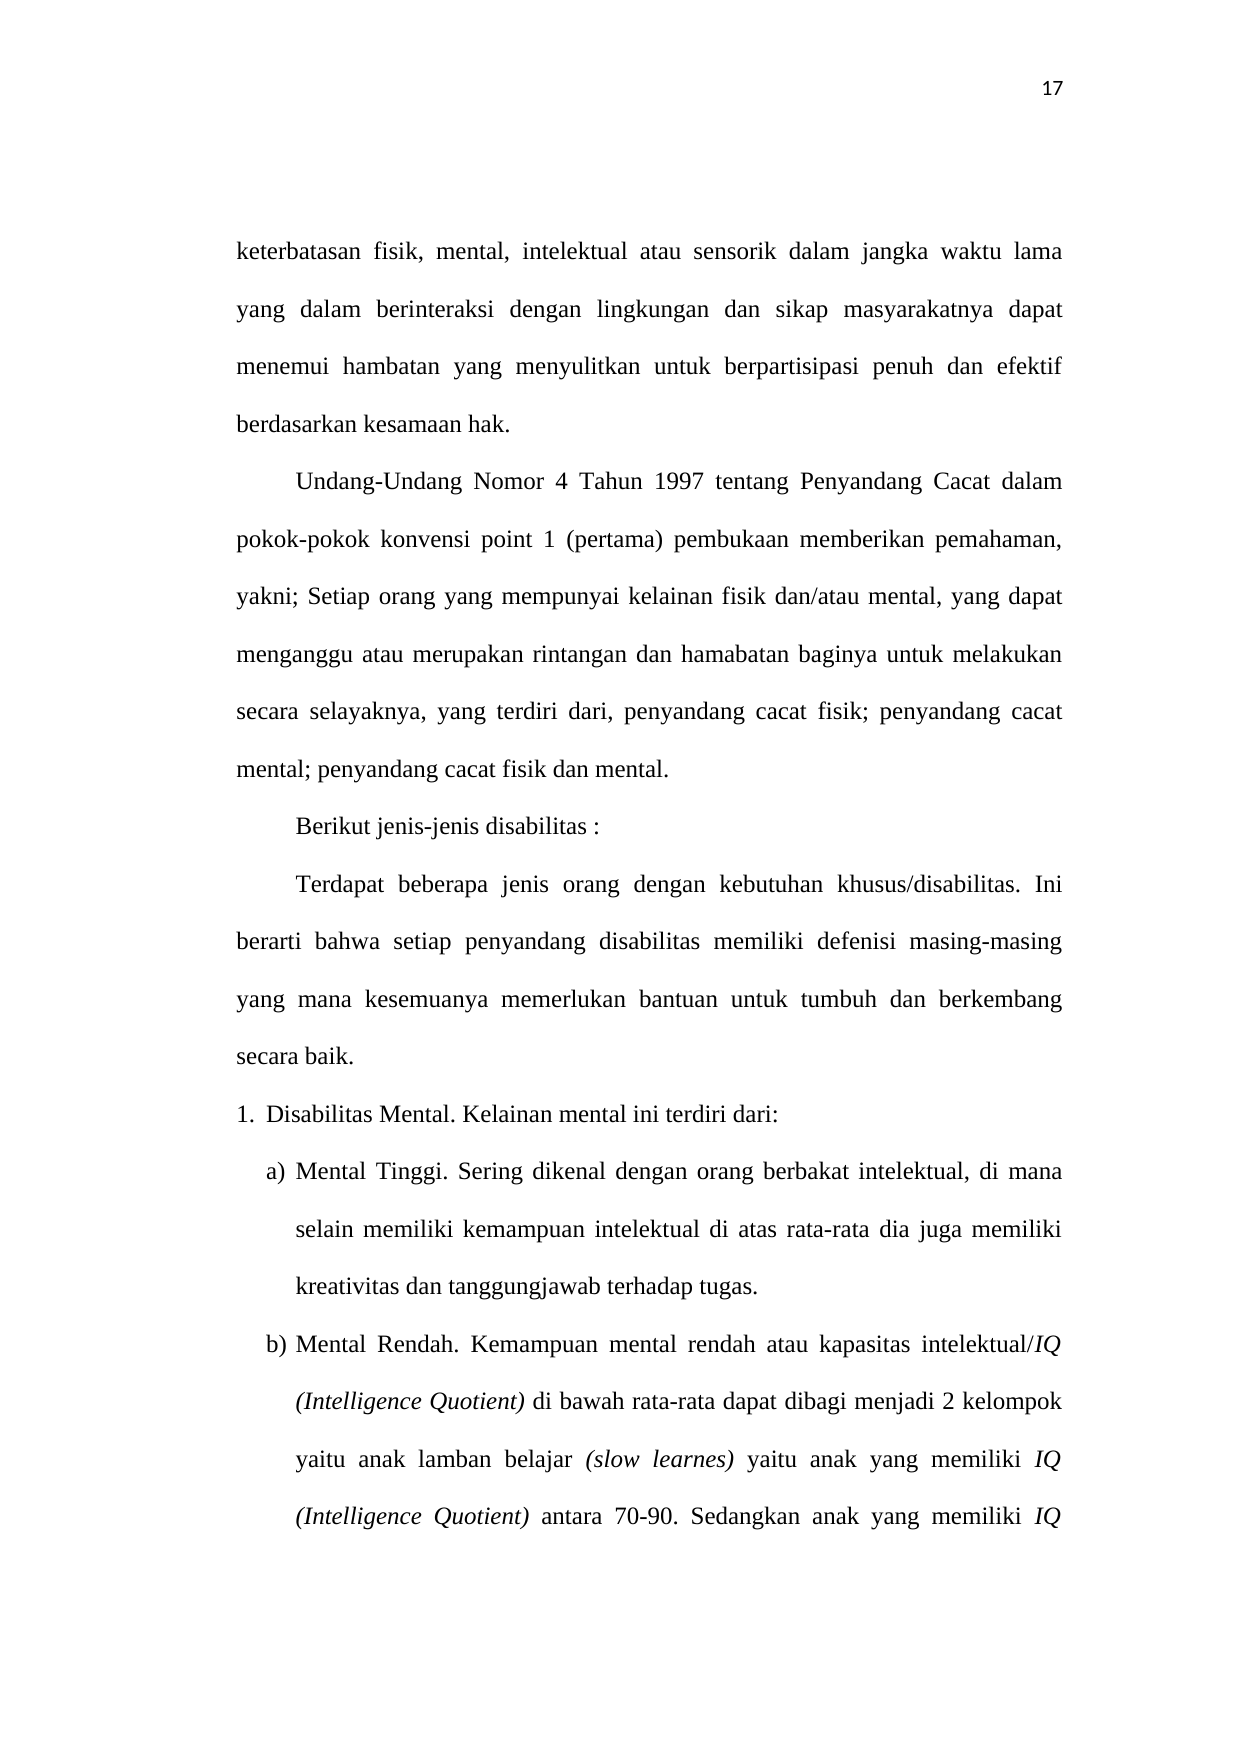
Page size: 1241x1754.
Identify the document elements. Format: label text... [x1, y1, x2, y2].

list Disabilitas Mental. Kelainan mental ini terdiri dari: [236, 1099, 1063, 1127]
text Terdapat beberapa jenis orang dengan kebutuhan khusus/disabilitas. Ini berarti bahwa setiap penyandang disabilitas memiliki defenisi masing-masing yang mana kesemuanya memerlukan bantuan untuk tumbuh dan berkembang secara baik. [236, 869, 1063, 1070]
list Mental Tinggi. Sering dikenal dengan orang berbakat intelektual, di mana selain memiliki kemampuan intelektual di atas rata-rata dia juga memiliki kreativitas dan tanggungjawab terhadap tugas. [266, 1156, 1063, 1300]
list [266, 1329, 1063, 1530]
list Undang-Undang Nomor 4 Tahun 1997 tentang Penyandang Cacat dalam pokok-pokok konvensi point 1 (pertama) pembukaan memberikan pemahaman, yakni; Setiap orang yang mempunyai kelainan fisik dan/atau mental, yang dapat menganggu atau merupakan rintangan dan hamabatan baginya untuk melakukan secara selayaknya, yang terdiri dari, penyandang cacat fisik; penyandang cacat mental; penyandang cacat fisik dan mental. [236, 466, 1063, 782]
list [236, 236, 1063, 437]
list Berikut jenis-jenis disabilitas : [236, 811, 1063, 840]
